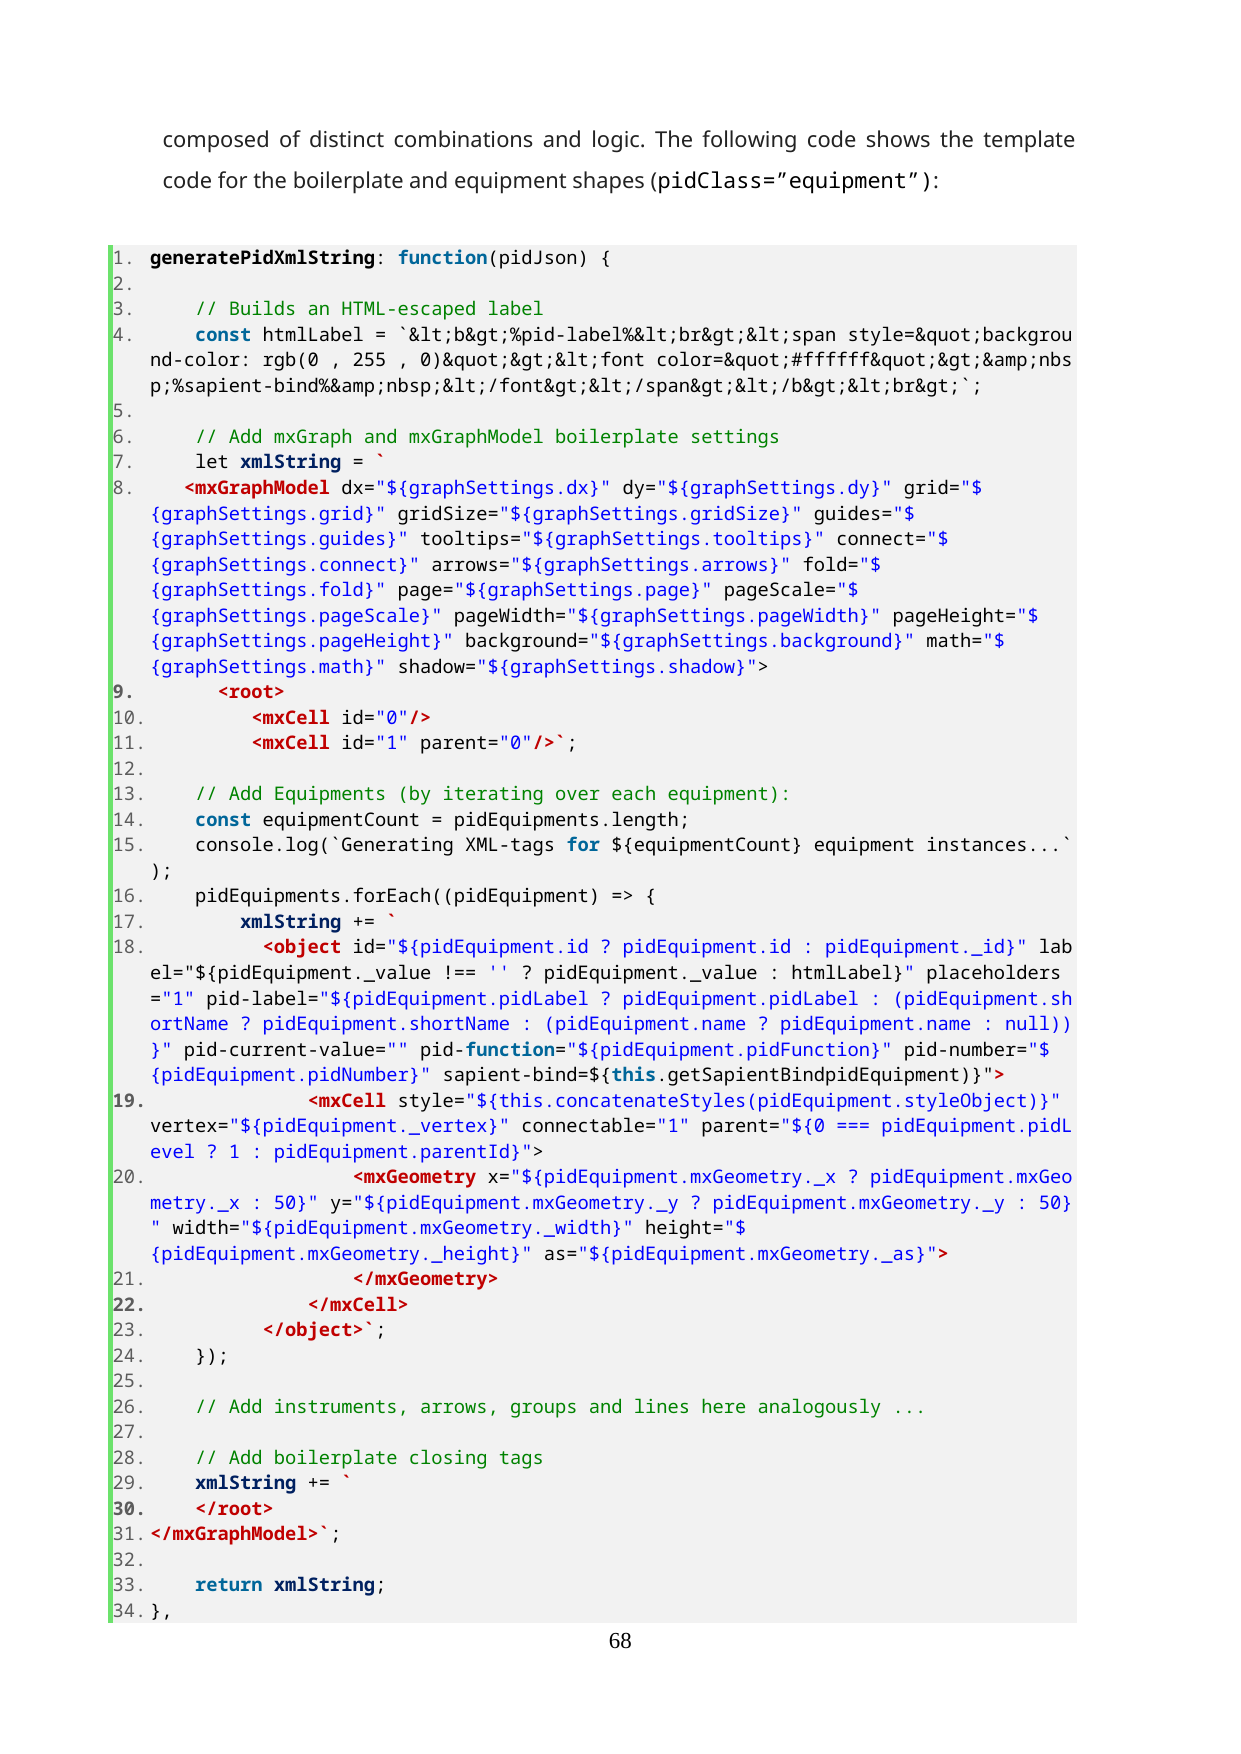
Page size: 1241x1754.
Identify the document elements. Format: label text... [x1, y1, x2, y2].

list <mxGraphModel dx="${graphSettings.dx}" dy="${graphSettings.dy}" grid="${graphSettings.grid}" gridSize="${graphSettings.gridSize}" guides="${graphSettings.guides}" tooltips="${graphSettings.tooltips}" connect="${graphSettings.connect}" arrows="${graphSettings.arrows}" fold="${graphSettings.fold}" page="${graphSettings.page}" pageScale="${graphSettings.pageScale}" pageWidth="${graphSettings.pageWidth}" pageHeight="${graphSettings.pageHeight}" background="${graphSettings.background}" math="${graphSettings.math}" shadow="${graphSettings.shadow}"> [113, 474, 1077, 678]
list <root> [113, 678, 1077, 704]
list }, [113, 1597, 1077, 1623]
list pidEquipments.forEach((pidEquipment) => { [113, 883, 1077, 908]
list <object id="${pidEquipment.id ? pidEquipment.id : pidEquipment._id}" label="${pidEquipment._value !== '' ? pidEquipment._value : htmlLabel}" placeholders="1" pid-label="${pidEquipment.pidLabel ? pidEquipment.pidLabel : (pidEquipment.shortName ? pidEquipment.shortName : (pidEquipment.name ? pidEquipment.name : null))}" pid-current-value="" pid-function="${pidEquipment.pidFunction}" pid-number="${pidEquipment.pidNumber}" sapient-bind=${this.getSapientBindpidEquipment)}"> [113, 934, 1077, 1087]
list </mxCell> [113, 1291, 1077, 1317]
list <mxCell id="0"/> [113, 704, 1077, 729]
list }); [113, 1342, 1077, 1368]
list const htmlLabel = `&lt;b&gt;%pid-label%&lt;br&gt;&lt;span style=&quot;background-color: rgb(0 , 255 , 0)&quot;&gt;&lt;font color=&quot;#ffffff&quot;&gt;&amp;nbsp;%sapient-bind%&amp;nbsp;&lt;/font&gt;&lt;/span&gt;&lt;/b&gt;&lt;br&gt;`; [113, 321, 1077, 398]
list xmlString += ` [113, 908, 1077, 934]
list </mxGeometry> [113, 1266, 1077, 1291]
list // Add boilerplate closing tags [113, 1444, 1077, 1470]
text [162, 124, 1077, 195]
list </mxGraphModel>`; [113, 1521, 1077, 1546]
list console.log(`Generating XML-tags for ${equipmentCount} equipment instances...`); [113, 832, 1077, 883]
list <mxCell style="${this.concatenateStyles(pidEquipment.styleObject)}" vertex="${pidEquipment._vertex}" connectable="1" parent="${0 === pidEquipment.pidLevel ? 1 : pidEquipment.parentId}"> [113, 1087, 1077, 1163]
list // Add instruments, arrows, groups and lines here analogously ... [113, 1393, 1077, 1419]
list </object>`; [113, 1317, 1077, 1342]
list generatePidXmlString: function(pidJson) { [113, 245, 1077, 270]
list let xmlString = ` [113, 449, 1077, 474]
list <mxCell id="1" parent="0"/>`; [113, 729, 1077, 755]
list <mxGeometry x="${pidEquipment.mxGeometry._x ? pidEquipment.mxGeometry._x : 50}" y="${pidEquipment.mxGeometry._y ? pidEquipment.mxGeometry._y : 50}" width="${pidEquipment.mxGeometry._width}" height="${pidEquipment.mxGeometry._height}" as="${pidEquipment.mxGeometry._as}"> [113, 1163, 1077, 1266]
list return xmlString; [113, 1572, 1077, 1597]
list // Add Equipments (by iterating over each equipment): [113, 781, 1077, 806]
list const equipmentCount = pidEquipments.length; [113, 806, 1077, 832]
list xmlString += ` [113, 1470, 1077, 1495]
list // Add mxGraph and mxGraphModel boilerplate settings [113, 423, 1077, 449]
list // Builds an HTML-escaped label [113, 296, 1077, 321]
list </root> [113, 1495, 1077, 1521]
